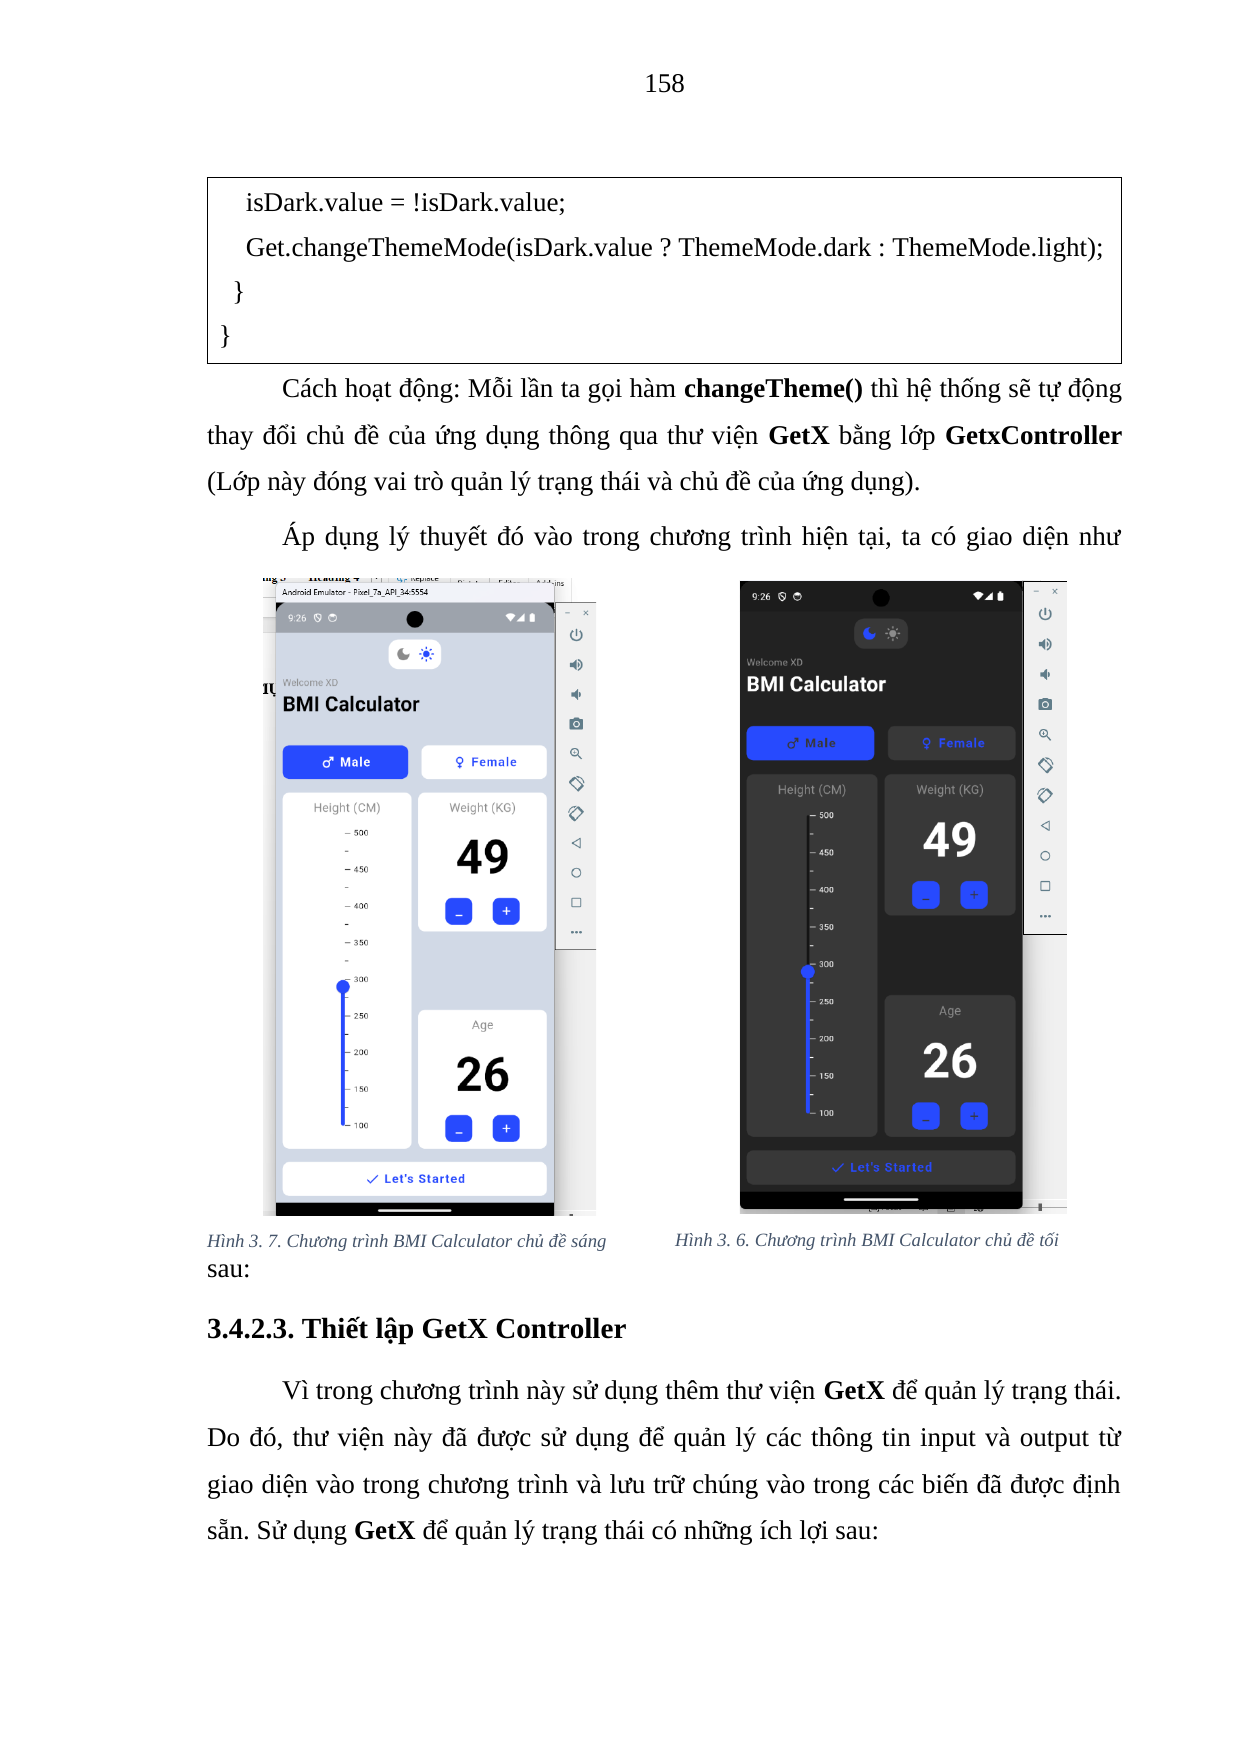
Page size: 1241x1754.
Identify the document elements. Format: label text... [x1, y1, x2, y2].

text Vì trong chương trình này sử dụng thêm thư viện GetX để quản lý trạng thái. Do đó, thư viện này đã được sử dụng để quản lý các thông tin input và output từ giao diện vào trong chương trình và lưu trữ chúng vào trong các biến đã được định sẵn. Sử dụng GetX để quản lý trạng thái có những ích lợi sau: [207, 1374, 1122, 1546]
picture [739, 580, 1067, 1214]
picture [263, 578, 597, 1216]
text Cách hoạt động: Mỗi lần ta gọi hàm changeTheme() thì hệ thống sẽ tự động thay đổi chủ đề của ứng dụng thông qua thư viện GetX bằng lớp GetxController (Lớp này đóng vai trò quản lý trạng thái và chủ đề của ứng dụng). [207, 372, 1122, 497]
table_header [208, 178, 1121, 363]
subtitle 3.4.2.3. Thiết lập GetX Controller [207, 1312, 1122, 1345]
